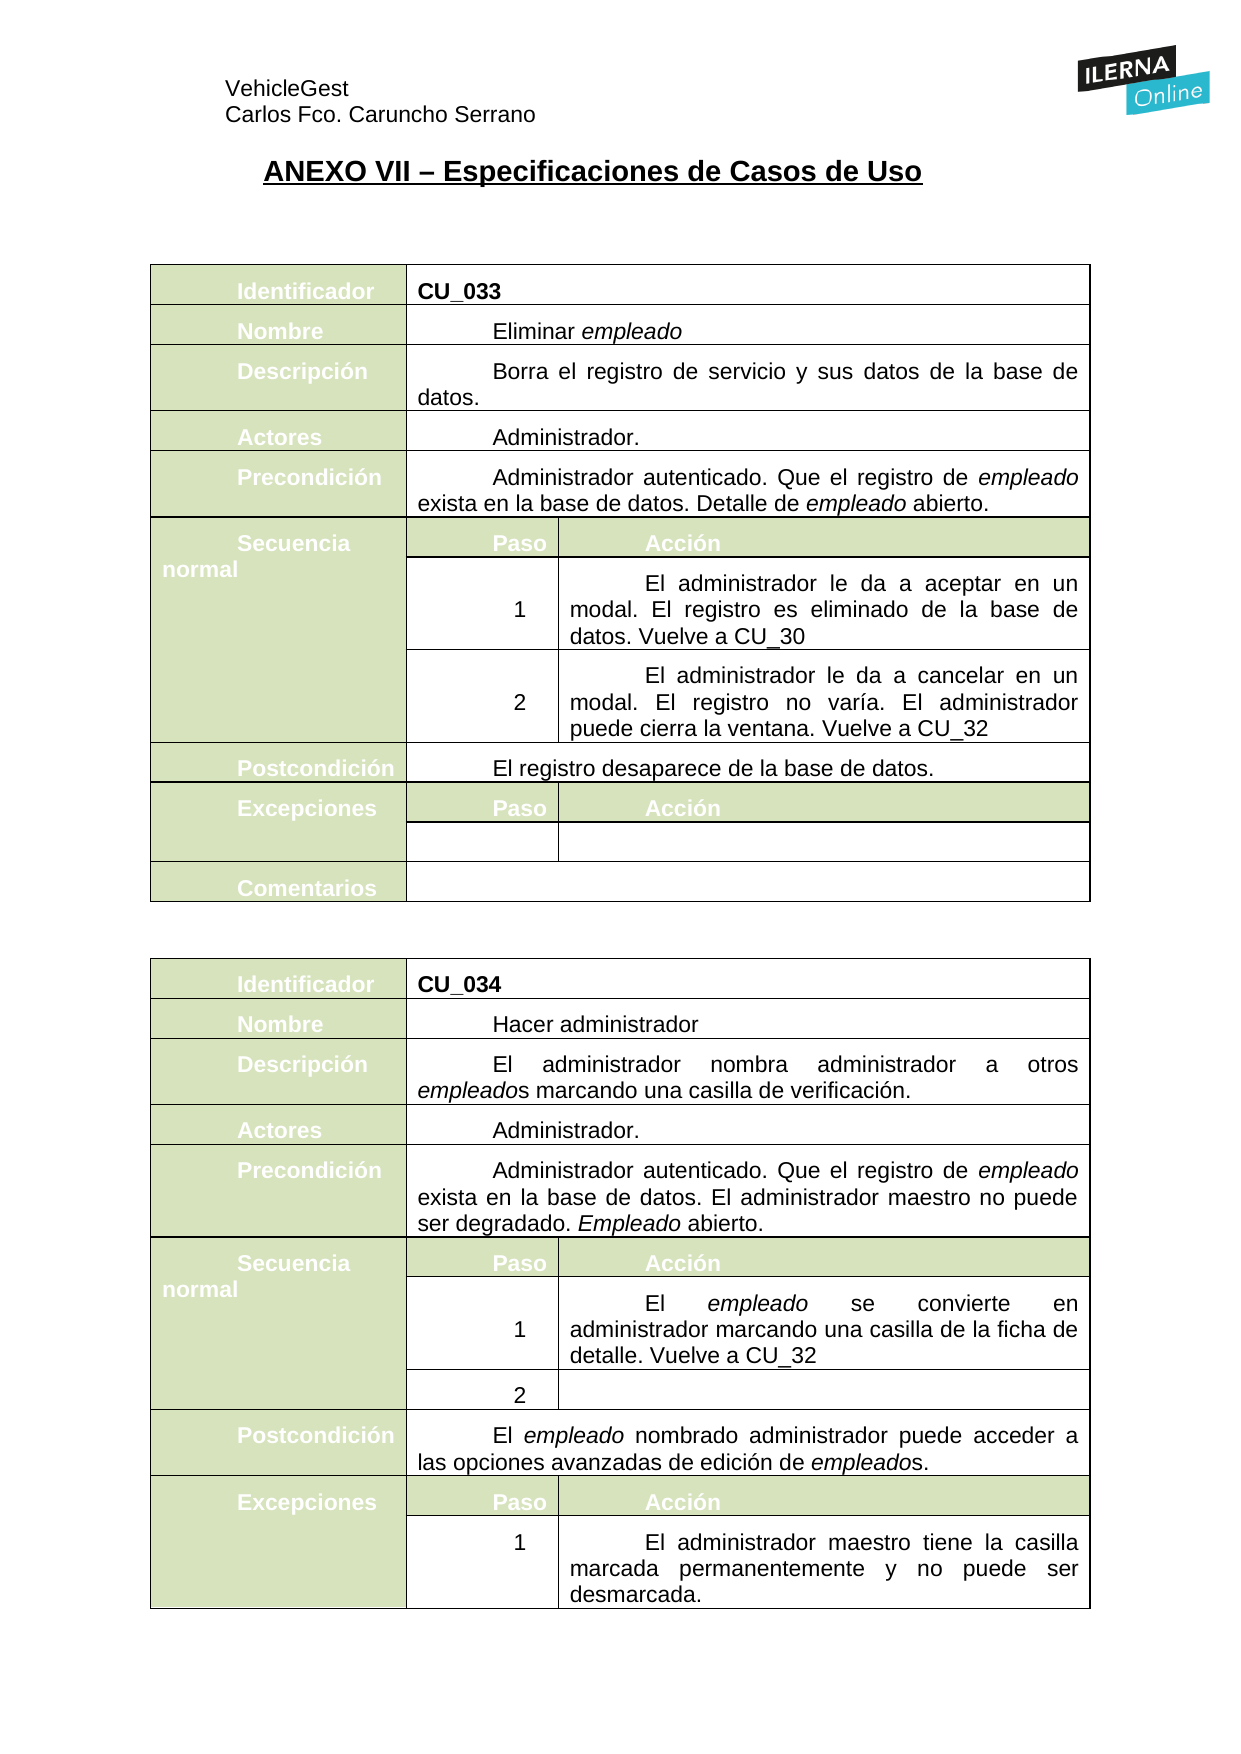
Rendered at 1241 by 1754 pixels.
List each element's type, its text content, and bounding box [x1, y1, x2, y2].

table_cell Postcondición [151, 1410, 406, 1475]
table_cell Hacer administrador [407, 999, 1089, 1038]
table_cell Paso [407, 1476, 558, 1515]
table_cell 1 [407, 1516, 558, 1607]
table_cell El administrador le da a aceptar en un modal. El registro es eliminado de la base de datos. Vuelve a CU_30 [559, 558, 1089, 649]
table_cell Acción [559, 518, 1089, 556]
table_cell Acción [559, 1238, 1089, 1276]
table_cell Precondición [151, 451, 406, 516]
table_cell Paso [407, 518, 558, 556]
table_cell El empleado se convierte en administrador marcando una casilla de la ficha de detalle. Vuelve a CU_32 [559, 1277, 1089, 1369]
table_header Identificador [151, 265, 406, 304]
table_cell Paso [407, 783, 558, 821]
table_cell Administrador autenticado. Que el registro de empleado exista en la base de datos. El administrador maestro no puede ser degradado. Empleado abierto. [407, 1145, 1089, 1236]
table_cell Nombre [151, 305, 406, 344]
table_cell Descripción [151, 1039, 406, 1104]
table_cell Administrador. [407, 411, 1089, 450]
table_cell El registro desaparece de la base de datos. [407, 743, 1089, 781]
table_cell El empleado nombrado administrador puede acceder a las opciones avanzadas de edición de empleados. [407, 1410, 1089, 1475]
table_cell Borra el registro de servicio y sus datos de la base de datos. [407, 345, 1089, 410]
table_cell Excepciones [151, 783, 406, 861]
table_cell El administrador maestro tiene la casilla marcada permanentemente y no puede ser desmarcada. [559, 1516, 1089, 1607]
table_header Identificador [151, 959, 406, 998]
table_cell Comentarios [151, 862, 406, 901]
table_cell Secuencia normal [151, 518, 406, 742]
table_cell 1 [407, 1277, 558, 1369]
table_cell Paso [407, 1238, 558, 1276]
table_cell Actores [151, 1105, 406, 1144]
picture [1077, 45, 1210, 115]
table_cell Administrador. [407, 1105, 1089, 1144]
table_cell [407, 823, 558, 861]
table_cell Precondición [151, 1145, 406, 1236]
table_header [407, 265, 1089, 304]
table_cell Acción [559, 783, 1089, 821]
table_cell El administrador nombra administrador a otros empleados marcando una casilla de verificación. [407, 1039, 1089, 1104]
table_cell Administrador autenticado. Que el registro de empleado exista en la base de datos. Detalle de empleado abierto. [407, 451, 1089, 516]
table_cell [559, 823, 1089, 861]
table_cell [559, 1370, 1089, 1409]
table_cell [407, 862, 1089, 901]
table_cell Eliminar empleado [407, 305, 1089, 344]
table_cell Secuencia normal [151, 1238, 406, 1409]
table_cell Nombre [151, 999, 406, 1038]
table_cell Acción [559, 1476, 1089, 1515]
table_cell El administrador le da a cancelar en un modal. El registro no varía. El administrador puede cierra la ventana. Vuelve a CU_32 [559, 650, 1089, 742]
table_cell Descripción [151, 345, 406, 410]
table_cell 1 [407, 558, 558, 649]
table_cell Actores [151, 411, 406, 450]
table_cell 2 [407, 650, 558, 742]
table_cell 2 [407, 1370, 558, 1409]
table_cell Excepciones [151, 1476, 406, 1607]
table_cell Postcondición [151, 743, 406, 781]
table_header [407, 959, 1089, 998]
